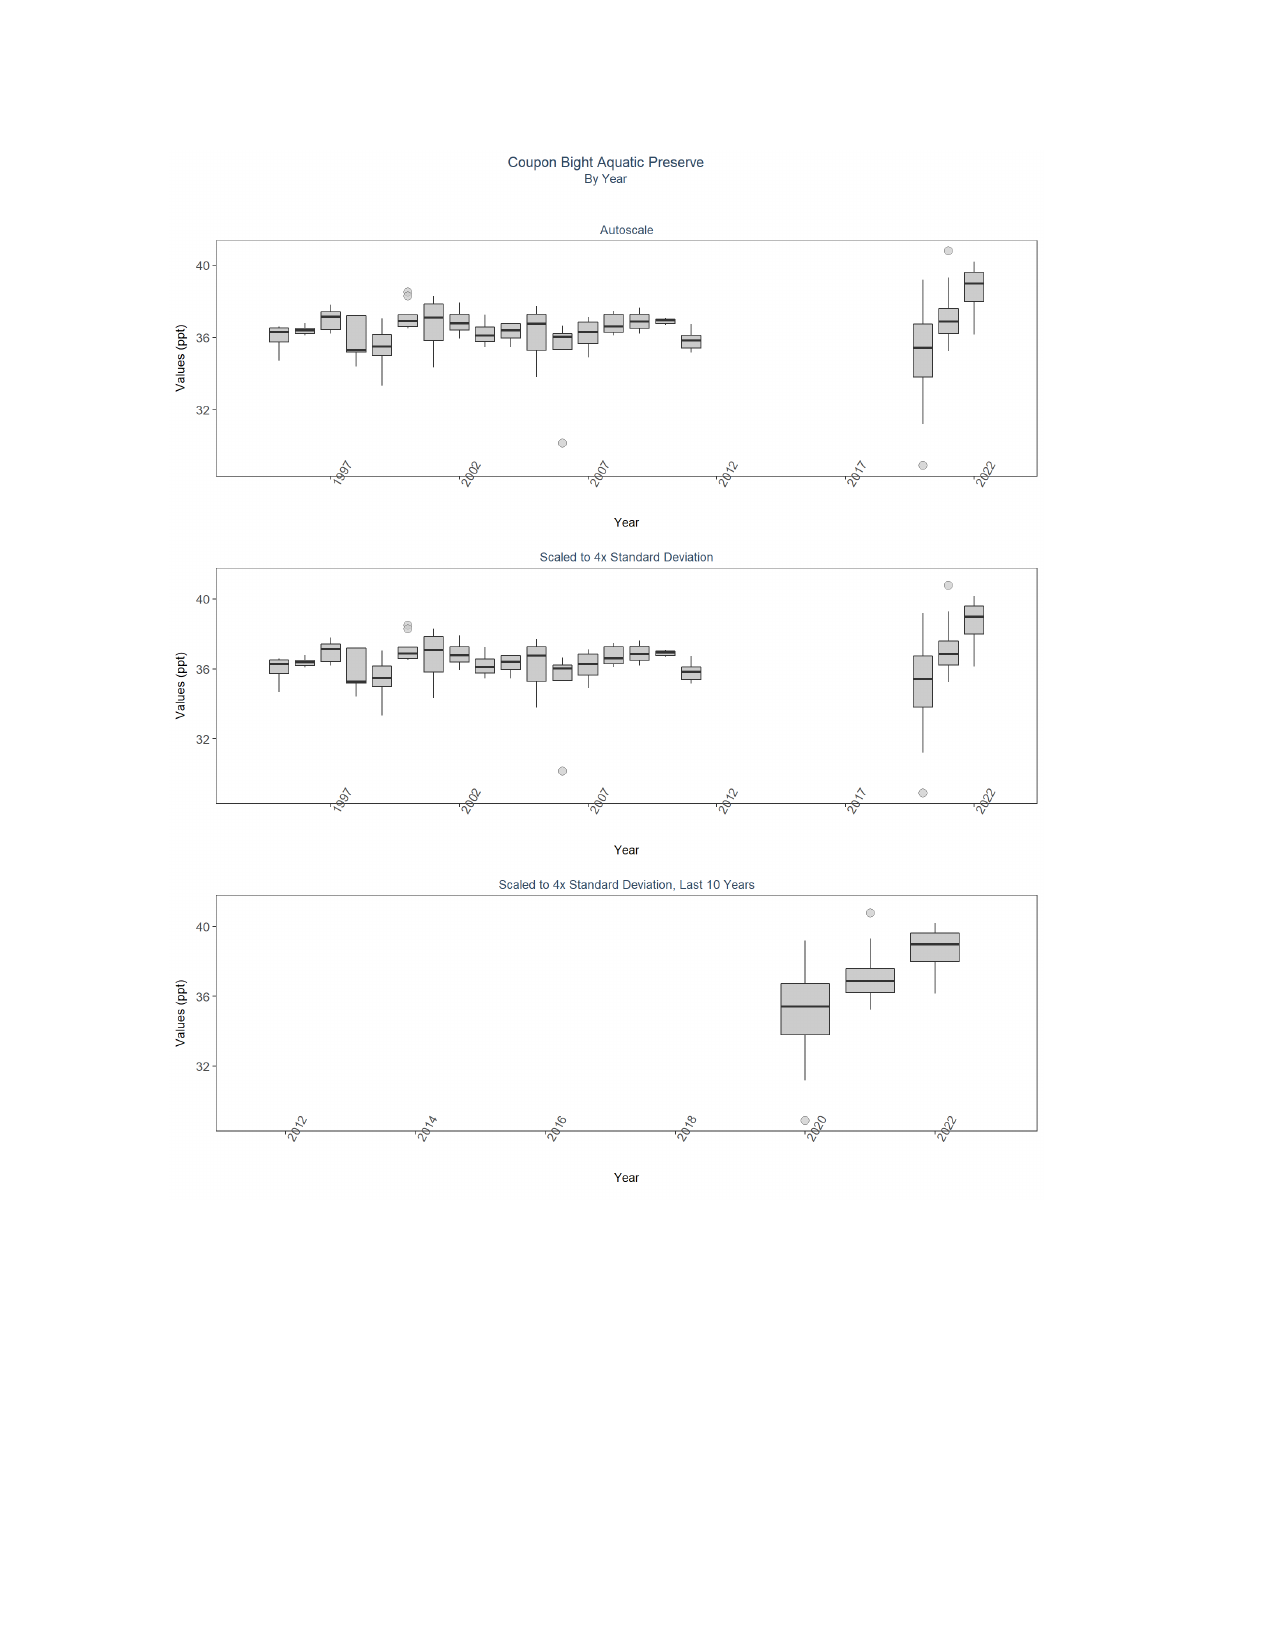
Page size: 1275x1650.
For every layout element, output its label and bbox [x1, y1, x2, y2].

picture [168, 150, 1044, 1200]
